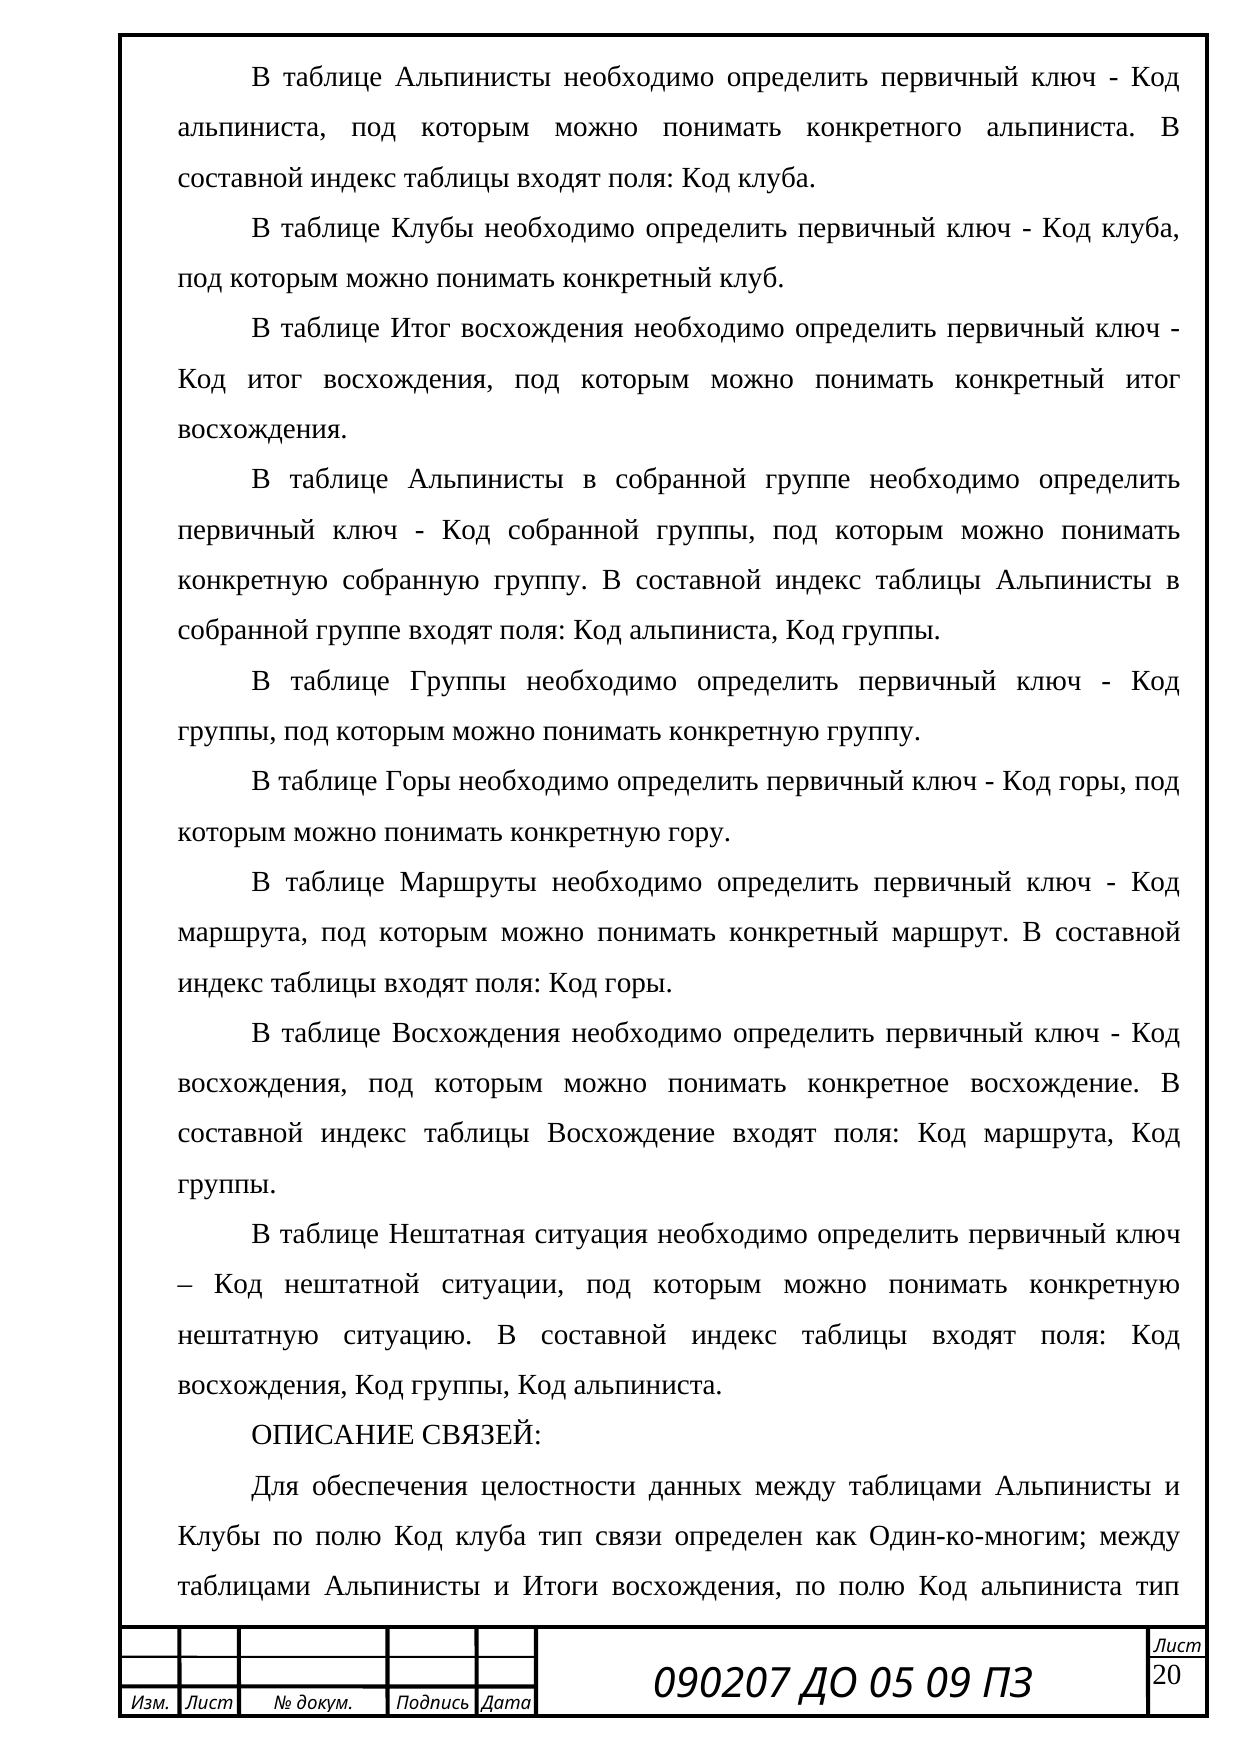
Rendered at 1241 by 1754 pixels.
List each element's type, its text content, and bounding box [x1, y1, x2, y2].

text В таблице Альпинисты необходимо определить первичный ключ - Код альпиниста, под которым можно понимать конкретного альпиниста. В составной индекс таблицы входят поля: Код клуба. [177, 59, 1181, 193]
text В таблице Маршруты необходимо определить первичный ключ - Код маршрута, под которым можно понимать конкретный маршрут. В составной индекс таблицы входят поля: Код горы. [177, 864, 1181, 998]
text В таблице Итог восхождения необходимо определить первичный ключ - Код итог восхождения, под которым можно понимать конкретный итог восхождения. [177, 311, 1181, 445]
text В таблице Восхождения необходимо определить первичный ключ - Код восхождения, под которым можно понимать конкретное восхождение. В составной индекс таблицы Восхождение входят поля: Код маршрута, Код группы. [177, 1015, 1181, 1199]
text ОПИСАНИЕ СВЯЗЕЙ: [177, 1417, 1181, 1451]
text В таблице Нештатная ситуация необходимо определить первичный ключ – Код нештатной ситуации, под которым можно понимать конкретную нештатную ситуацию. В составной индекс таблицы входят поля: Код восхождения, Код группы, Код альпиниста. [177, 1216, 1181, 1401]
text В таблице Горы необходимо определить первичный ключ - Код горы, под которым можно понимать конкретную гору. [177, 763, 1181, 847]
text В таблице Группы необходимо определить первичный ключ - Код группы, под которым можно понимать конкретную группу. [177, 663, 1181, 747]
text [177, 1468, 1181, 1602]
text В таблице Клубы необходимо определить первичный ключ - Код клуба, под которым можно понимать конкретный клуб. [177, 210, 1181, 294]
text В таблице Альпинисты в собранной группе необходимо определить первичный ключ - Код собранной группы, под которым можно понимать конкретную собранную группу. В составной индекс таблицы Альпинисты в собранной группе входят поля: Код альпиниста, Код группы. [177, 462, 1181, 646]
